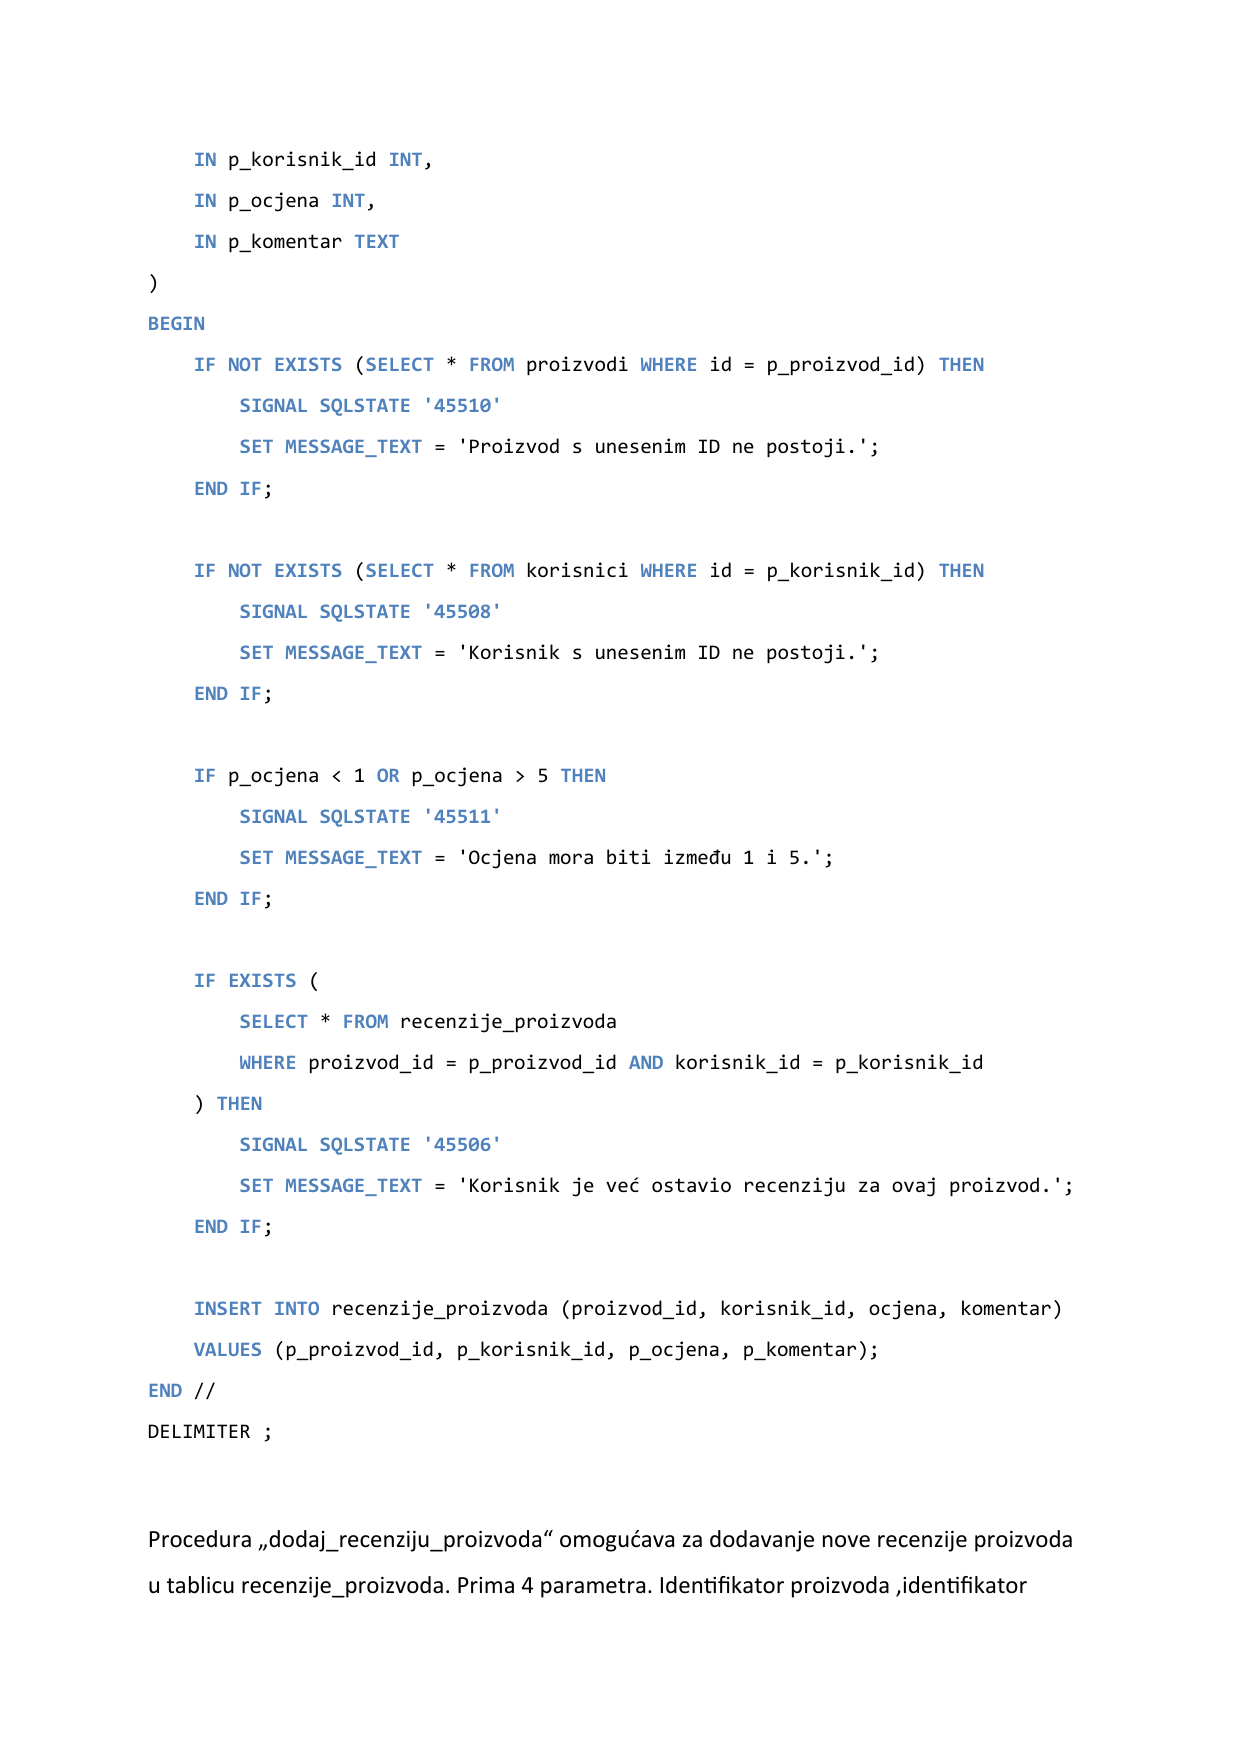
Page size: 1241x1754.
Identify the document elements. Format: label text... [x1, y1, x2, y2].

text VALUES (p_proizvod_id, p_korisnik_id, p_ocjena, p_komentar); [148, 1338, 1093, 1362]
text SET MESSAGE_TEXT = 'Korisnik je već ostavio recenziju za ovaj proizvod.'; [148, 1174, 1093, 1198]
text BEGIN [148, 312, 1093, 336]
text END // [148, 1379, 1093, 1403]
text IN p_korisnik_id INT, [148, 148, 1093, 172]
text ) [148, 271, 1093, 295]
text IN p_ocjena INT, [148, 189, 1093, 213]
text SIGNAL SQLSTATE '45510' [148, 394, 1093, 418]
text SIGNAL SQLSTATE '45508' [148, 599, 1093, 623]
text IF p_ocjena < 1 OR p_ocjena > 5 THEN [148, 763, 1093, 788]
text SELECT * FROM recenzije_proizvoda [148, 1009, 1093, 1034]
text SET MESSAGE_TEXT = 'Ocjena mora biti između 1 i 5.'; [148, 845, 1093, 870]
text END IF; [148, 681, 1093, 706]
text SIGNAL SQLSTATE '45506' [148, 1133, 1093, 1157]
text END IF; [148, 476, 1093, 500]
text IF NOT EXISTS (SELECT * FROM korisnici WHERE id = p_korisnik_id) THEN [148, 558, 1093, 582]
text SIGNAL SQLSTATE '45511' [148, 804, 1093, 829]
text IF EXISTS ( [148, 968, 1093, 993]
text END IF; [148, 886, 1093, 911]
text IN p_komentar TEXT [148, 230, 1093, 254]
text DELIMITER ; [148, 1420, 1093, 1444]
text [148, 1523, 1093, 1599]
text ) THEN [148, 1092, 1093, 1116]
text IF NOT EXISTS (SELECT * FROM proizvodi WHERE id = p_proizvod_id) THEN [148, 353, 1093, 377]
text SET MESSAGE_TEXT = 'Korisnik s unesenim ID ne postoji.'; [148, 640, 1093, 664]
text END IF; [148, 1215, 1093, 1239]
text SET MESSAGE_TEXT = 'Proizvod s unesenim ID ne postoji.'; [148, 435, 1093, 459]
text INSERT INTO recenzije_proizvoda (proizvod_id, korisnik_id, ocjena, komentar) [148, 1297, 1093, 1321]
text WHERE proizvod_id = p_proizvod_id AND korisnik_id = p_korisnik_id [148, 1051, 1093, 1075]
